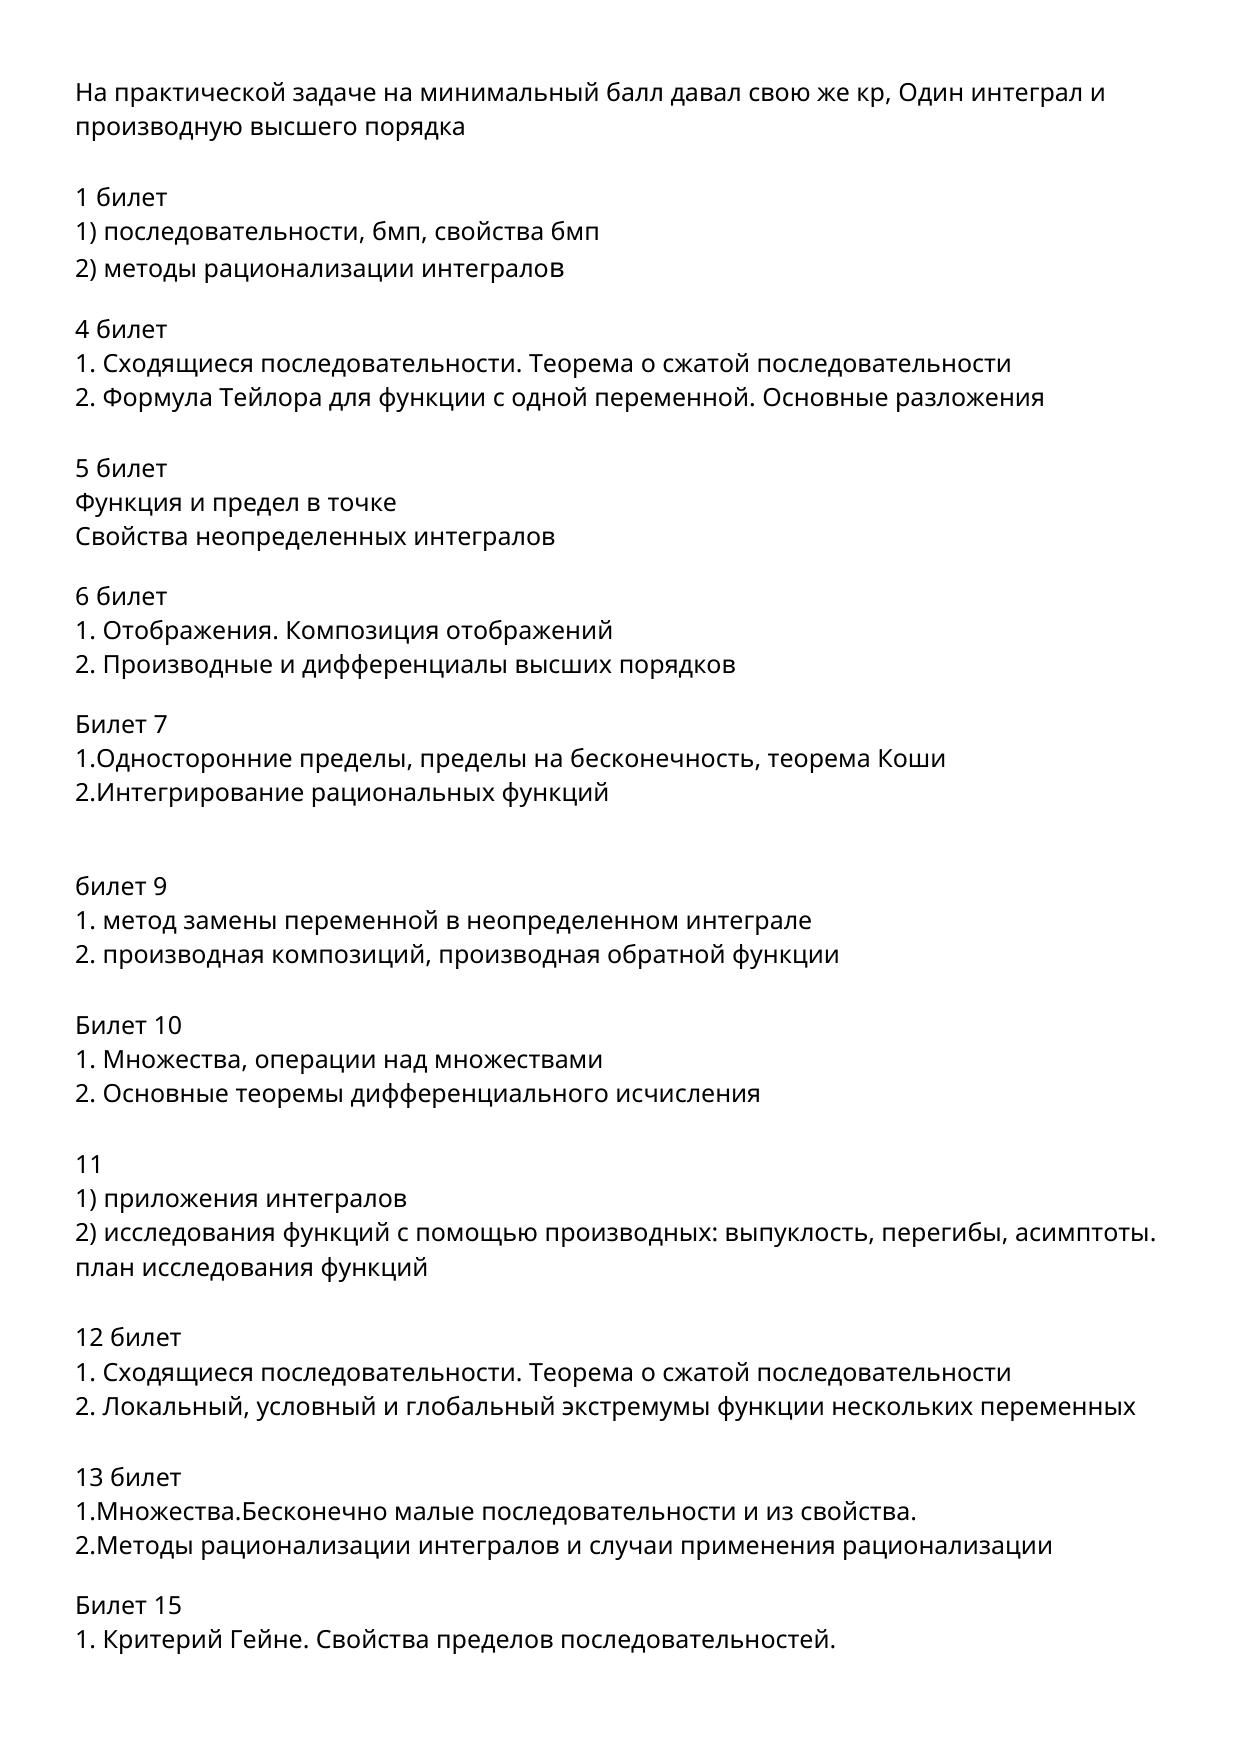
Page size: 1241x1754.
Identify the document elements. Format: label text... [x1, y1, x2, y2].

text 1.Односторонние пределы, пределы на бесконечность, теорема Коши [75, 741, 1165, 775]
text Билет 7 [75, 707, 1165, 741]
text 13 билет [75, 1459, 1165, 1493]
text 2. Локальный, условный и глобальный экстремумы функции нескольких переменных [75, 1388, 1165, 1422]
text 2.Интегрирование рациональных функций [75, 775, 1165, 809]
text На практической задаче на минимальный балл давал свою же кр, Один интеграл и производную высшего порядка [75, 75, 1165, 143]
text 2. Производные и дифференциалы высших порядков [75, 647, 1165, 681]
text 1. Критерий Гейне. Свойства пределов последовательностей. [75, 1621, 1165, 1655]
text 1) последовательности, бмп, свойства бмп [75, 214, 1165, 248]
text 2) исследования функций с помощью производных: выпуклость, перегибы, асимптоты. план исследования функций [75, 1215, 1165, 1283]
text 1 билет [75, 180, 1165, 214]
text 2) методы рационализации интегралов [75, 248, 1165, 285]
text 1. метод замены переменной в неопределенном интеграле [75, 903, 1165, 937]
text Функция и предел в точке [75, 484, 1165, 518]
text Свойства неопределенных интегралов [75, 518, 1165, 553]
text Билет 10 [75, 1008, 1165, 1042]
text 2. производная композиций, производная обратной функции [75, 937, 1165, 971]
text 1. Отображения. Композиция отображений [75, 613, 1165, 647]
text 4 билет [75, 311, 1165, 345]
text 2. Основные теоремы дифференциального исчисления [75, 1076, 1165, 1110]
text 12 билет [75, 1320, 1165, 1354]
text 1. Сходящиеся последовательности. Теорема о сжатой последовательности [75, 345, 1165, 379]
text 1) приложения интегралов [75, 1181, 1165, 1215]
text 1. Сходящиеся последовательности. Теорема о сжатой последовательности [75, 1354, 1165, 1388]
text 6 билет [75, 578, 1165, 613]
text 11 [75, 1147, 1165, 1181]
text 5 билет [75, 450, 1165, 484]
text Билет 15 [75, 1587, 1165, 1621]
text 2. Формула Тейлора для функции с одной переменной. Основные разложения [75, 379, 1165, 413]
text 2.Методы рационализации интегралов и случаи применения рационализации [75, 1527, 1165, 1561]
text 1.Множества.Бесконечно малые последовательности и из свойства. [75, 1493, 1165, 1527]
text 1. Множества, операции над множествами [75, 1042, 1165, 1076]
text билет 9 [75, 869, 1165, 903]
